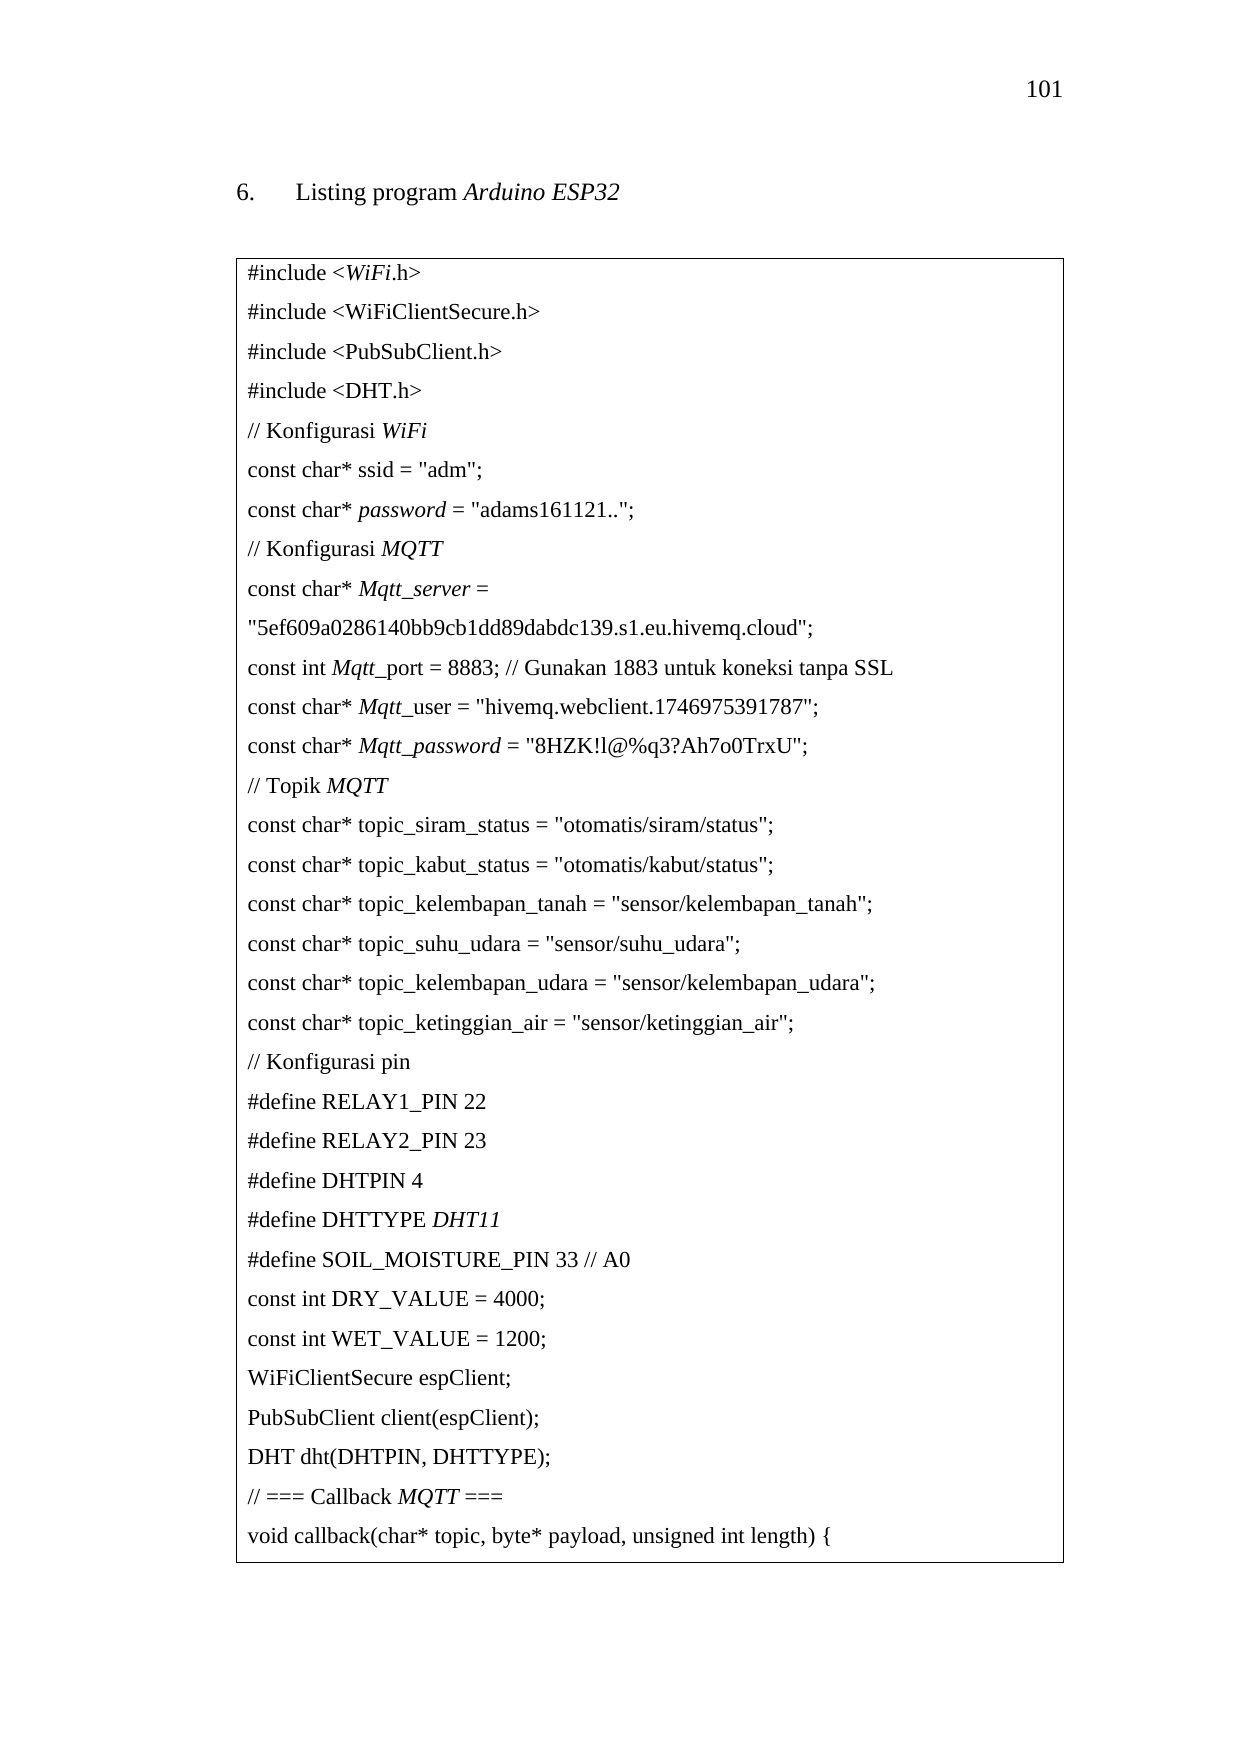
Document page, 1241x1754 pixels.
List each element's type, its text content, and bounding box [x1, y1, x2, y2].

list Listing program Arduino ESP32 [236, 177, 1063, 206]
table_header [237, 259, 1063, 1562]
